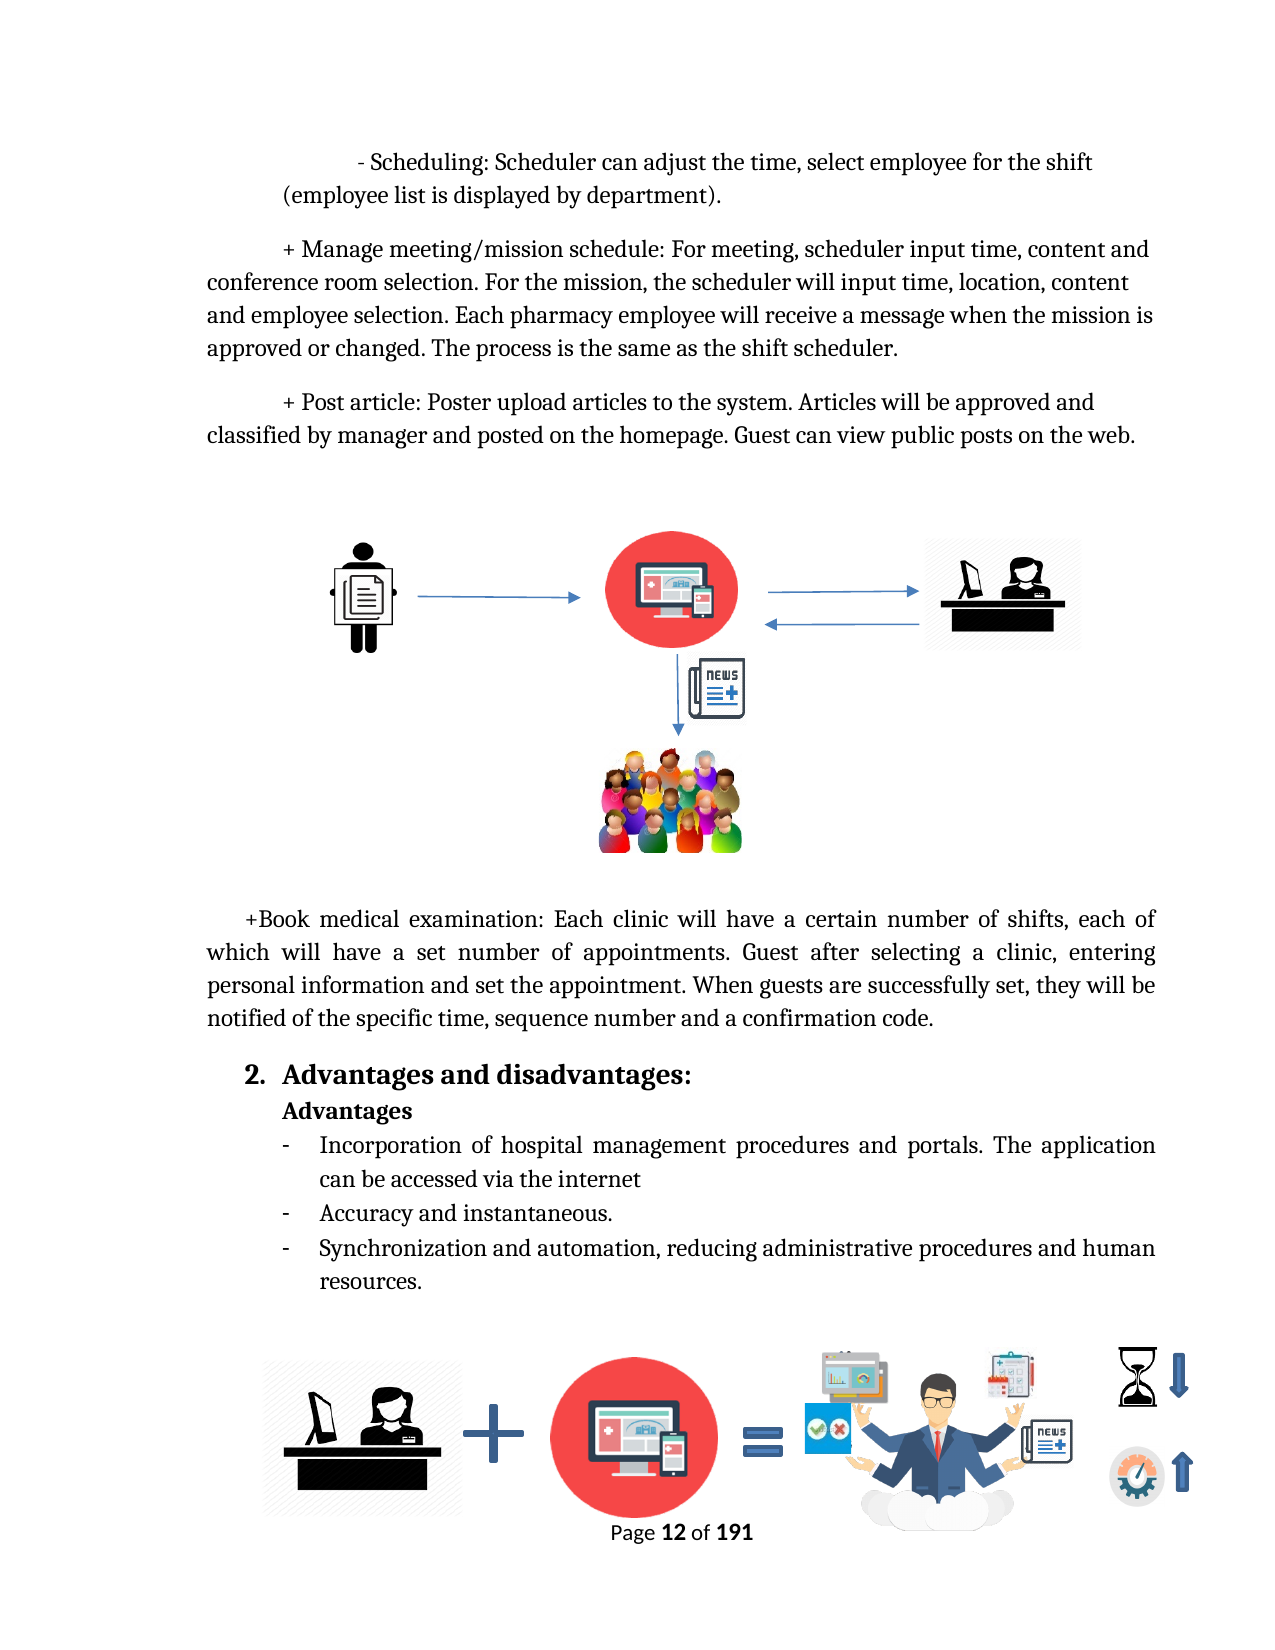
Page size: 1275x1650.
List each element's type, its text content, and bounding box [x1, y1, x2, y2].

picture [550, 1357, 718, 1518]
text + Post article: Poster upload articles to the system. Articles will be approved and classified by manager and posted on the homepage. Guest can view public posts on the web. [207, 387, 1157, 449]
picture [605, 531, 738, 648]
text +Book medical examination: Each clinic will have a certain number of shifts, each of which will have a set number of appointments. Guest after selecting a clinic, entering personal information and set the appointment. When guests are successfully set, they will be notified of the specific time, sequence number and a confirmation code. [207, 905, 1157, 1033]
list Accuracy and instantaneous. [282, 1197, 1157, 1228]
list Synchronization and automation, reducing administrative procedures and human resources. [282, 1232, 1157, 1296]
list Incorporation of hospital management procedures and portals. The application can be accessed via the internet [282, 1130, 1157, 1193]
picture [1109, 1347, 1164, 1407]
picture [923, 537, 1082, 651]
picture [261, 1359, 463, 1517]
picture [804, 1347, 1074, 1531]
list Advantages [282, 1097, 1157, 1125]
list Advantages and disadvantages: [244, 1058, 1157, 1092]
picture [686, 650, 747, 726]
picture [298, 540, 430, 655]
text - Scheduling: Scheduler can adjust the time, select employee for the shift (employee list is displayed by department). [282, 148, 1157, 209]
picture [1109, 1446, 1165, 1507]
picture [598, 748, 742, 853]
text + Manage meeting/mission schedule: For meeting, scheduler input time, content and conference room selection. For the mission, the scheduler will input time, location, content and employee selection. Each pharmacy employee will receive a message when the mission is approved or changed. The process is the same as the shift scheduler. [207, 234, 1157, 362]
